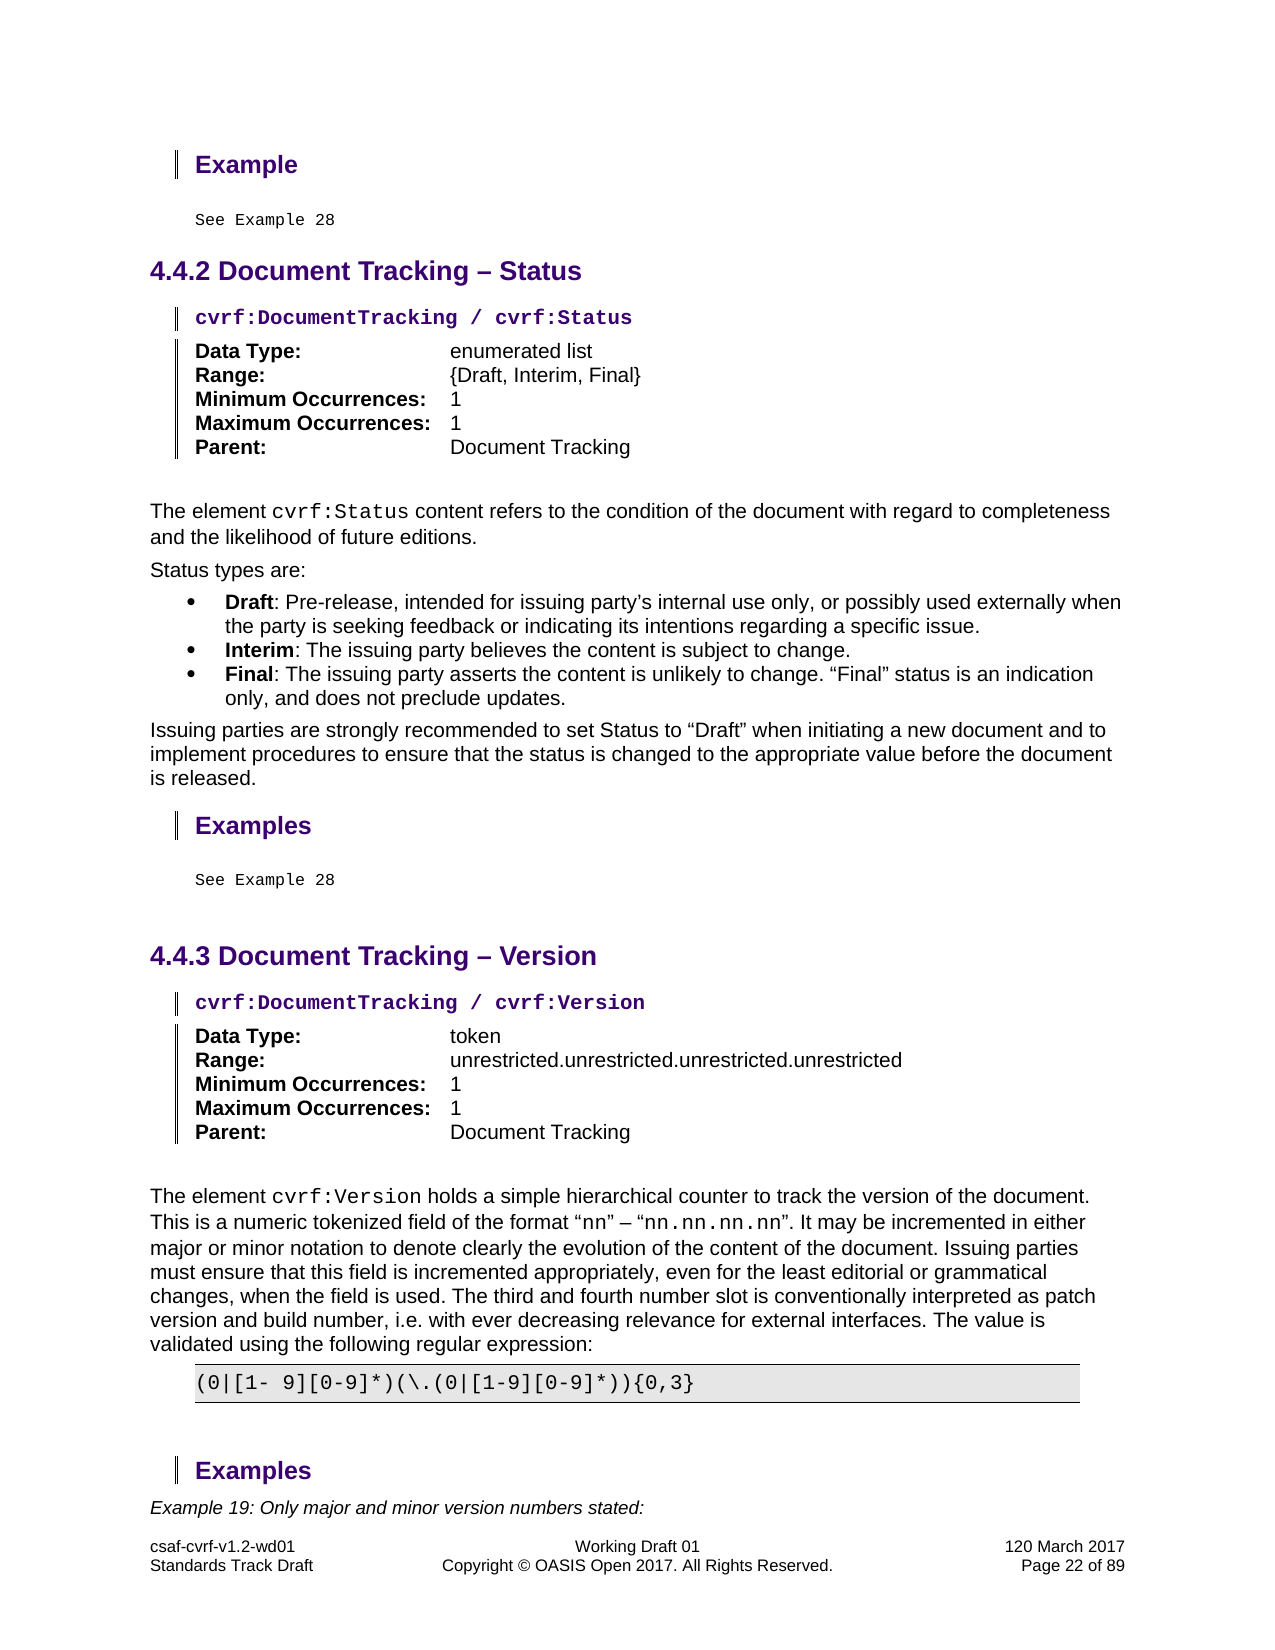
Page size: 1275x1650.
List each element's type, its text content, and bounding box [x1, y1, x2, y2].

text Data Type: token Range: unrestricted.unrestricted.unrestricted.unrestricted Minimum Occurrences: 1 Maximum Occurrences: 1 Parent: Document Tracking [178, 1024, 1080, 1144]
text Issuing parties are strongly recommended to set Status to “Draft” when initiating a new document and to implement procedures to ensure that the status is changed to the appropriate value before the document is released. [150, 718, 1125, 790]
text The element cvrf:Status content refers to the condition of the document with regard to completeness and the likelihood of future editions. [150, 499, 1125, 549]
subtitle cvrf:DocumentTracking / cvrf:Status [178, 307, 1125, 331]
subtitle Document Tracking – Status [150, 255, 1125, 286]
list Draft: Pre-release, intended for issuing party’s internal use only, or possibly used externally when the party is seeking feedback or indicating its intentions regarding a specific issue. [187, 590, 1125, 638]
subtitle Examples [178, 811, 1125, 840]
subtitle Document Tracking – Version [150, 940, 1125, 971]
list Final: The issuing party asserts the content is unlikely to change. “Final” status is an indication only, and does not preclude updates. [187, 662, 1125, 710]
text Data Type: enumerated list Range: {Draft, Interim, Final} Minimum Occurrences: 1 Maximum Occurrences: 1 Parent: Document Tracking [178, 339, 1080, 459]
subtitle Example [178, 150, 1125, 179]
text Example : [150, 1497, 1125, 1519]
text (0|[1- 9][0-9]*)(\.(0|[1-9][0-9]*)){0,3} [195, 1365, 1080, 1402]
list Interim: The issuing party believes the content is subject to change. [187, 638, 1125, 662]
subtitle Examples [178, 1456, 1125, 1484]
text The element cvrf:Version holds a simple counter to track the version of the document. This is a numeric tokenized field of the format “nn” – “nn.nn.nn.nn”. It may be incremented in either major or minor notation to denote clearly the evolution of the content of the document. Issuing parties must ensure that this field is incremented appropriately, even for the least editorial or grammatical changes, when the field is used. is validated using the following regular expression: [150, 1184, 1125, 1356]
text Status types are: [150, 557, 1125, 581]
subtitle cvrf:DocumentTracking / cvrf:Version [178, 992, 1125, 1016]
